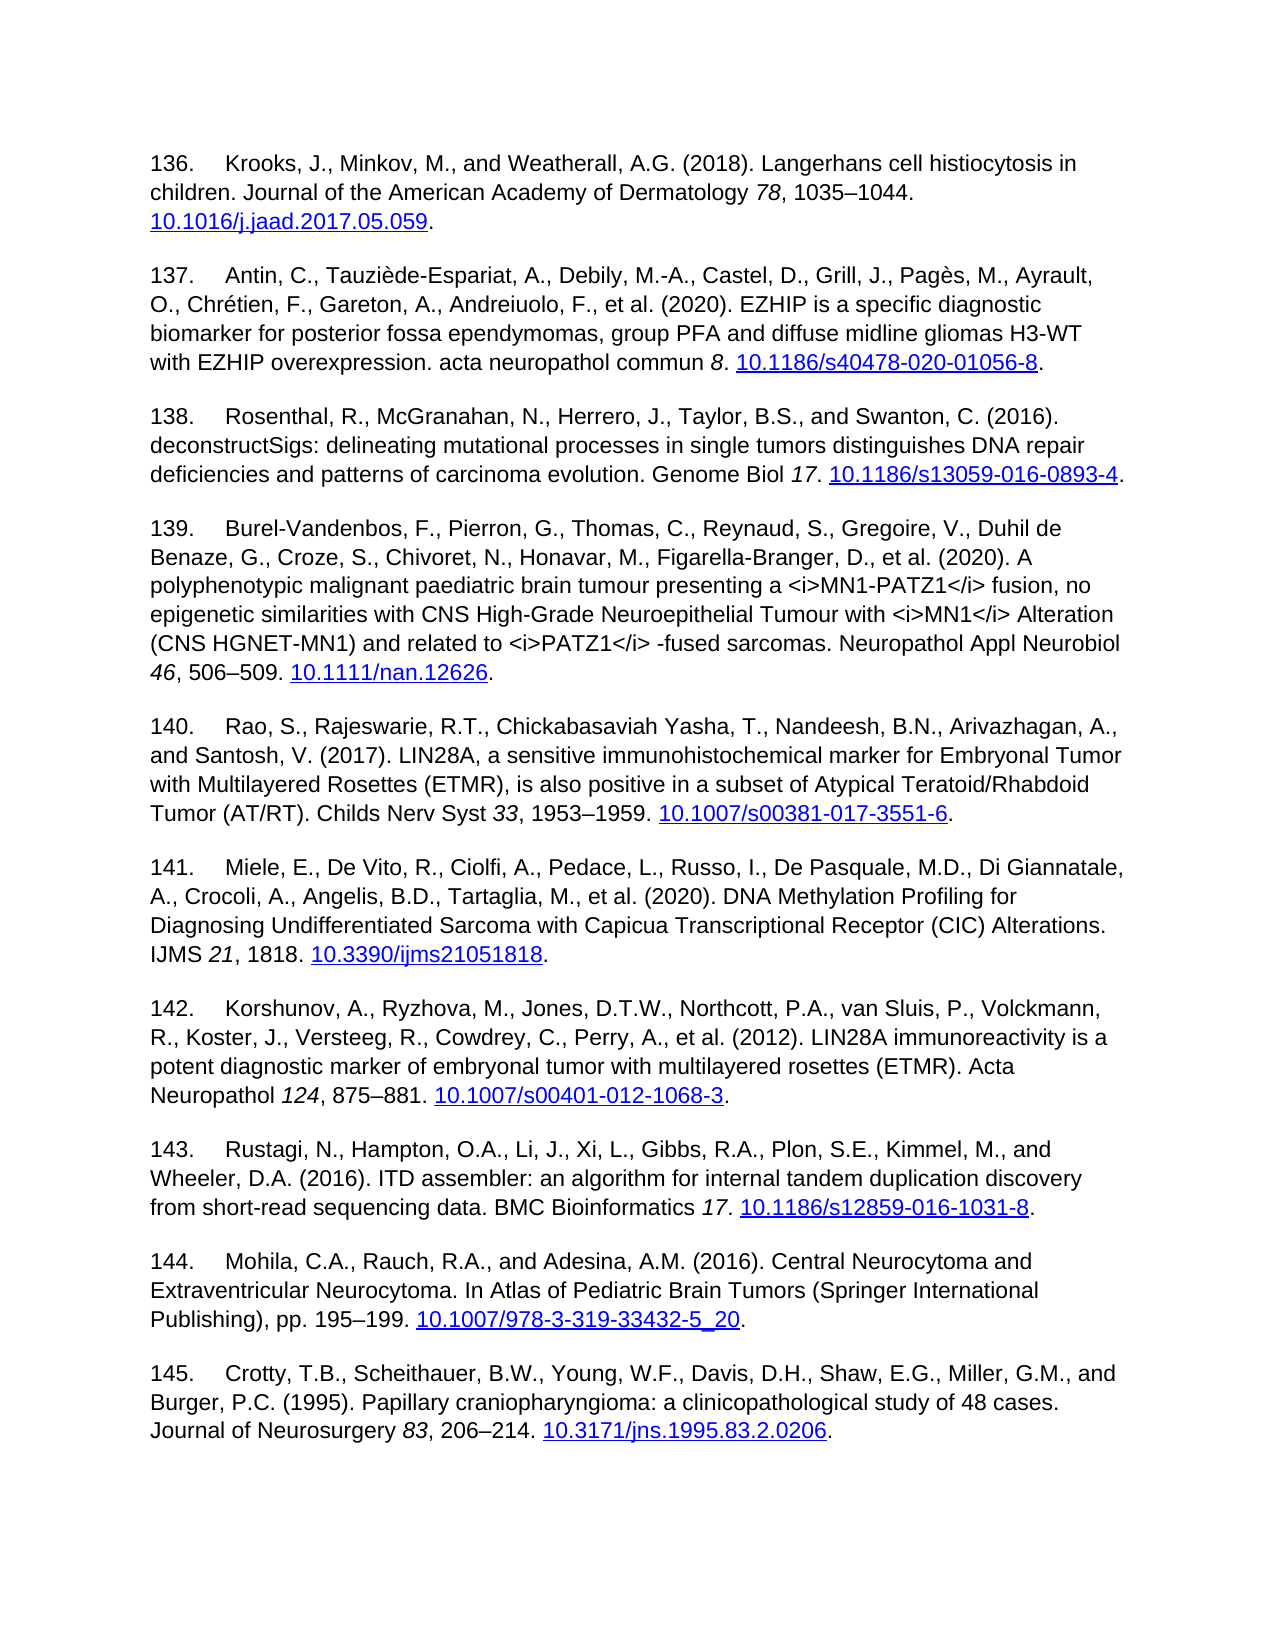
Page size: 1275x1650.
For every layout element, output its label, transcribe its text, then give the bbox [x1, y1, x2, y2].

text 137. Antin, C., Tauziède-Espariat, A., Debily, M.-A., Castel, D., Grill, J., Pagès, M., Ayrault, O., Chrétien, F., Gareton, A., Andreiuolo, F., et al. (2020). EZHIP is a specific diagnostic biomarker for posterior fossa ependymomas, group PFA and diffuse midline gliomas H3-WT with EZHIP overexpression. acta neuropathol commun 8. 10.1186/s40478-020-01056-8. [150, 262, 1125, 375]
text 138. Rosenthal, R., McGranahan, N., Herrero, J., Taylor, B.S., and Swanton, C. (2016). deconstructSigs: delineating mutational processes in single tumors distinguishes DNA repair deficiencies and patterns of carcinoma evolution. Genome Biol 17. 10.1186/s13059-016-0893-4. [150, 403, 1125, 487]
text 141. Miele, E., De Vito, R., Ciolfi, A., Pedace, L., Russo, I., De Pasquale, M.D., Di Giannatale, A., Crocoli, A., Angelis, B.D., Tartaglia, M., et al. (2020). DNA Methylation Profiling for Diagnosing Undifferentiated Sarcoma with Capicua Transcriptional Receptor (CIC) Alterations. IJMS 21, 1818. 10.3390/ijms21051818. [150, 854, 1125, 967]
text 145. Crotty, T.B., Scheithauer, B.W., Young, W.F., Davis, D.H., Shaw, E.G., Miller, G.M., and Burger, P.C. (1995). Papillary craniopharyngioma: a clinicopathological study of 48 cases. Journal of Neurosurgery 83, 206–214. 10.3171/jns.1995.83.2.0206. [150, 1359, 1125, 1444]
text 143. Rustagi, N., Hampton, O.A., Li, J., Xi, L., Gibbs, R.A., Plon, S.E., Kimmel, M., and Wheeler, D.A. (2016). ITD assembler: an algorithm for internal tandem duplication discovery from short-read sequencing data. BMC Bioinformatics 17. 10.1186/s12859-016-1031-8. [150, 1136, 1125, 1220]
text 144. Mohila, C.A., Rauch, R.A., and Adesina, A.M. (2016). Central Neurocytoma and Extraventricular Neurocytoma. In Atlas of Pediatric Brain Tumors (Springer International Publishing), pp. 195–199. 10.1007/978-3-319-33432-5_20. [150, 1248, 1125, 1332]
text 140. Rao, S., Rajeswarie, R.T., Chickabasaviah Yasha, T., Nandeesh, B.N., Arivazhagan, A., and Santosh, V. (2017). LIN28A, a sensitive immunohistochemical marker for Embryonal Tumor with Multilayered Rosettes (ETMR), is also positive in a subset of Atypical Teratoid/Rhabdoid Tumor (AT/RT). Childs Nerv Syst 33, 1953–1959. 10.1007/s00381-017-3551-6. [150, 713, 1125, 827]
text 142. Korshunov, A., Ryzhova, M., Jones, D.T.W., Northcott, P.A., van Sluis, P., Volckmann, R., Koster, J., Versteeg, R., Cowdrey, C., Perry, A., et al. (2012). LIN28A immunoreactivity is a potent diagnostic marker of embryonal tumor with multilayered rosettes (ETMR). Acta Neuropathol 124, 875–881. 10.1007/s00401-012-1068-3. [150, 995, 1125, 1108]
text 139. Burel‐Vandenbos, F., Pierron, G., Thomas, C., Reynaud, S., Gregoire, V., Duhil de Benaze, G., Croze, S., Chivoret, N., Honavar, M., Figarella‐Branger, D., et al. (2020). A polyphenotypic malignant paediatric brain tumour presenting a <i>MN1‐PATZ1</i> fusion, no epigenetic similarities with CNS High‐Grade Neuroepithelial Tumour with <i>MN1</i> Alteration (CNS HGNET‐MN1) and related to <i>PATZ1</i> ‐fused sarcomas. Neuropathol Appl Neurobiol 46, 506–509. 10.1111/nan.12626. [150, 514, 1125, 686]
text 136. Krooks, J., Minkov, M., and Weatherall, A.G. (2018). Langerhans cell histiocytosis in children. Journal of the American Academy of Dermatology 78, 1035–1044. 10.1016/j.jaad.2017.05.059. [150, 150, 1125, 234]
